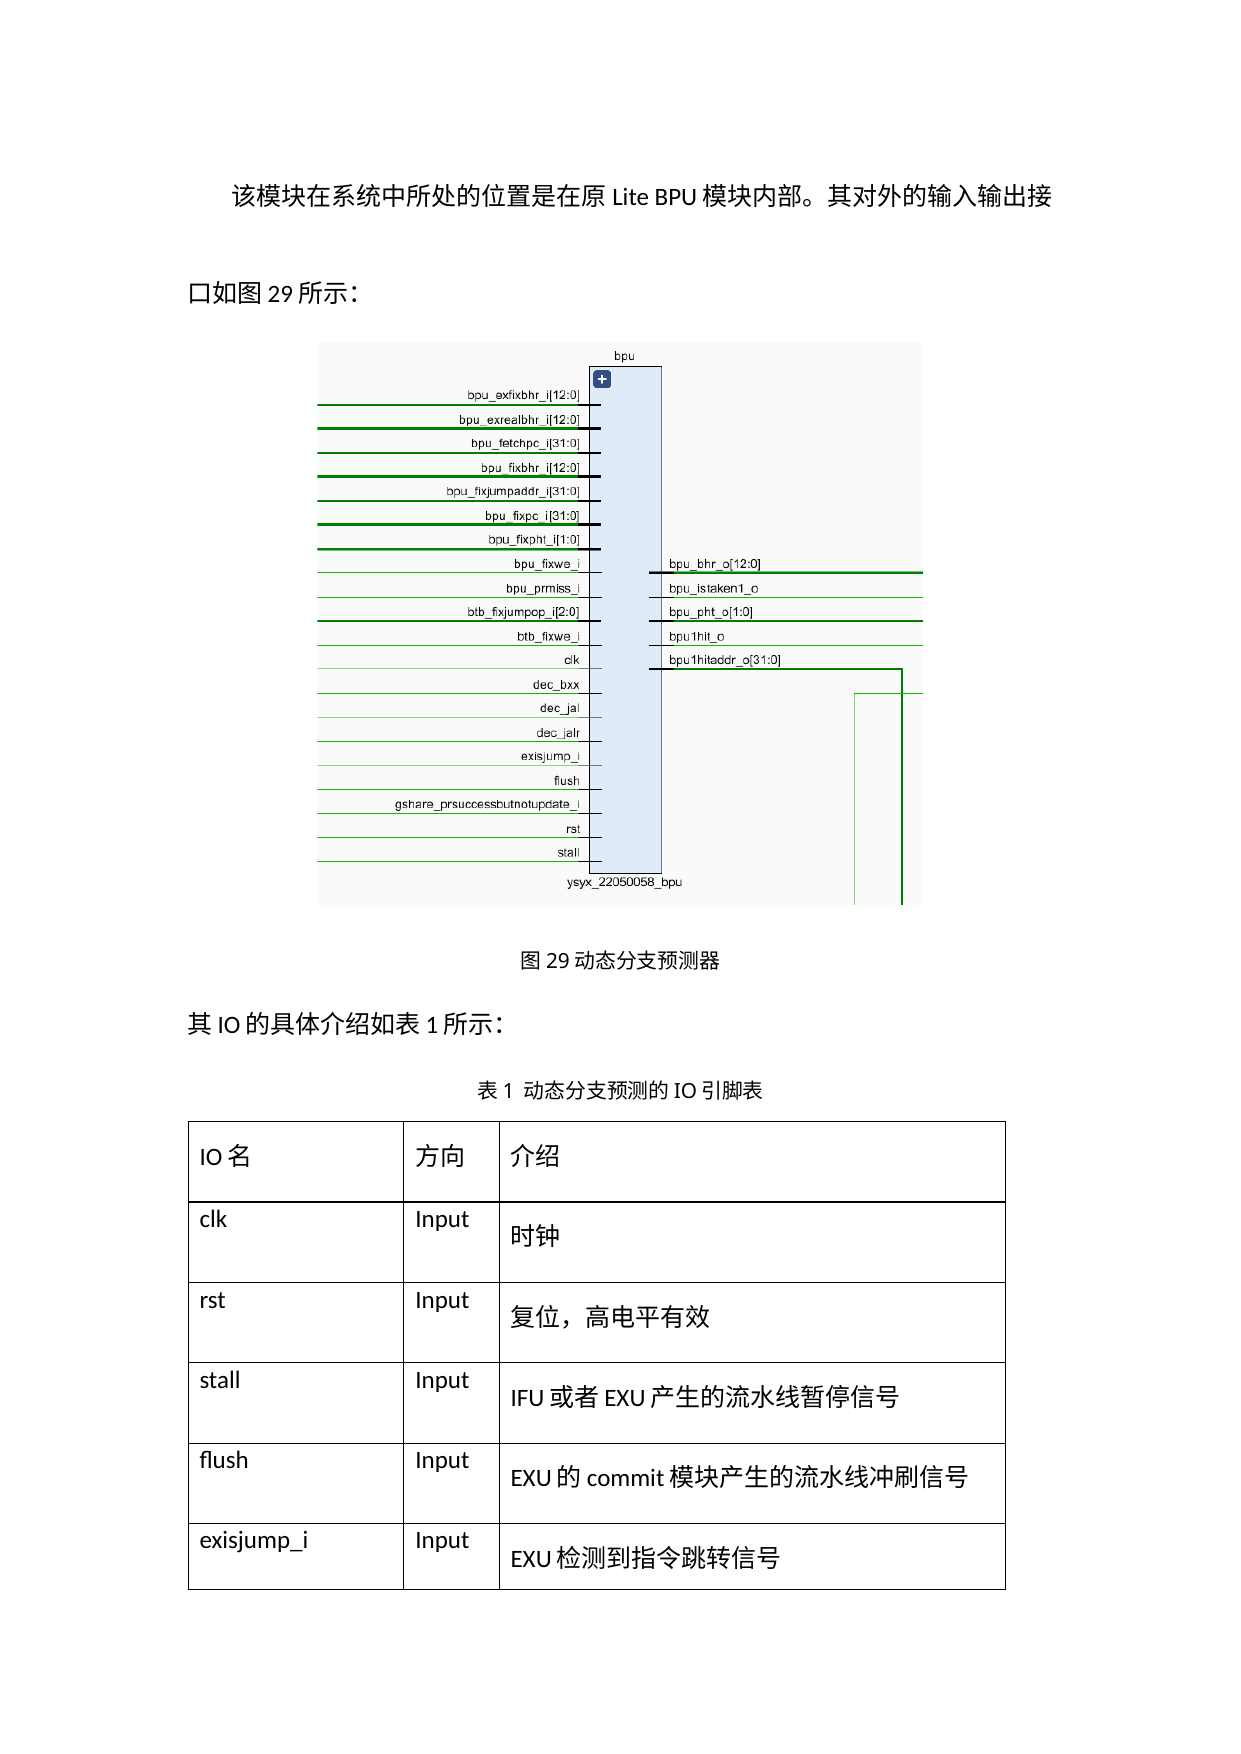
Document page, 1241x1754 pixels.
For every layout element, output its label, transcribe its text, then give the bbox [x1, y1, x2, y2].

table_cell Input [404, 1283, 499, 1362]
table_header 方向 [404, 1122, 499, 1201]
table_header IO名 [189, 1122, 403, 1201]
table_cell stall [189, 1363, 403, 1442]
text 其IO的具体介绍如表1所示： [187, 990, 1053, 1055]
table_cell Input [404, 1203, 499, 1282]
table_cell 时钟 [500, 1203, 1005, 1282]
table_cell clk [189, 1203, 403, 1282]
text 该模块在系统中所处的位置是在原Lite BPU模块内部。其对外的输入输出接口如图29所示： [187, 162, 1053, 324]
table_header 介绍 [500, 1122, 1005, 1201]
text 图 29 动态分支预测器 [187, 943, 1053, 975]
text 表 1 动态分支预测的IO引脚表 [187, 1073, 1053, 1106]
table_cell Input [404, 1524, 499, 1589]
table_cell exisjump_i [189, 1524, 403, 1589]
table_cell EXU检测到指令跳转信号 [500, 1524, 1005, 1589]
table_cell flush [189, 1444, 403, 1523]
table_cell rst [189, 1283, 403, 1362]
table_cell IFU或者EXU产生的流水线暂停信号 [500, 1363, 1005, 1442]
table_cell Input [404, 1363, 499, 1442]
table_cell 复位，高电平有效 [500, 1283, 1005, 1362]
picture [317, 342, 923, 905]
table_cell Input [404, 1444, 499, 1523]
table_cell EXU的commit模块产生的流水线冲刷信号 [500, 1444, 1005, 1523]
